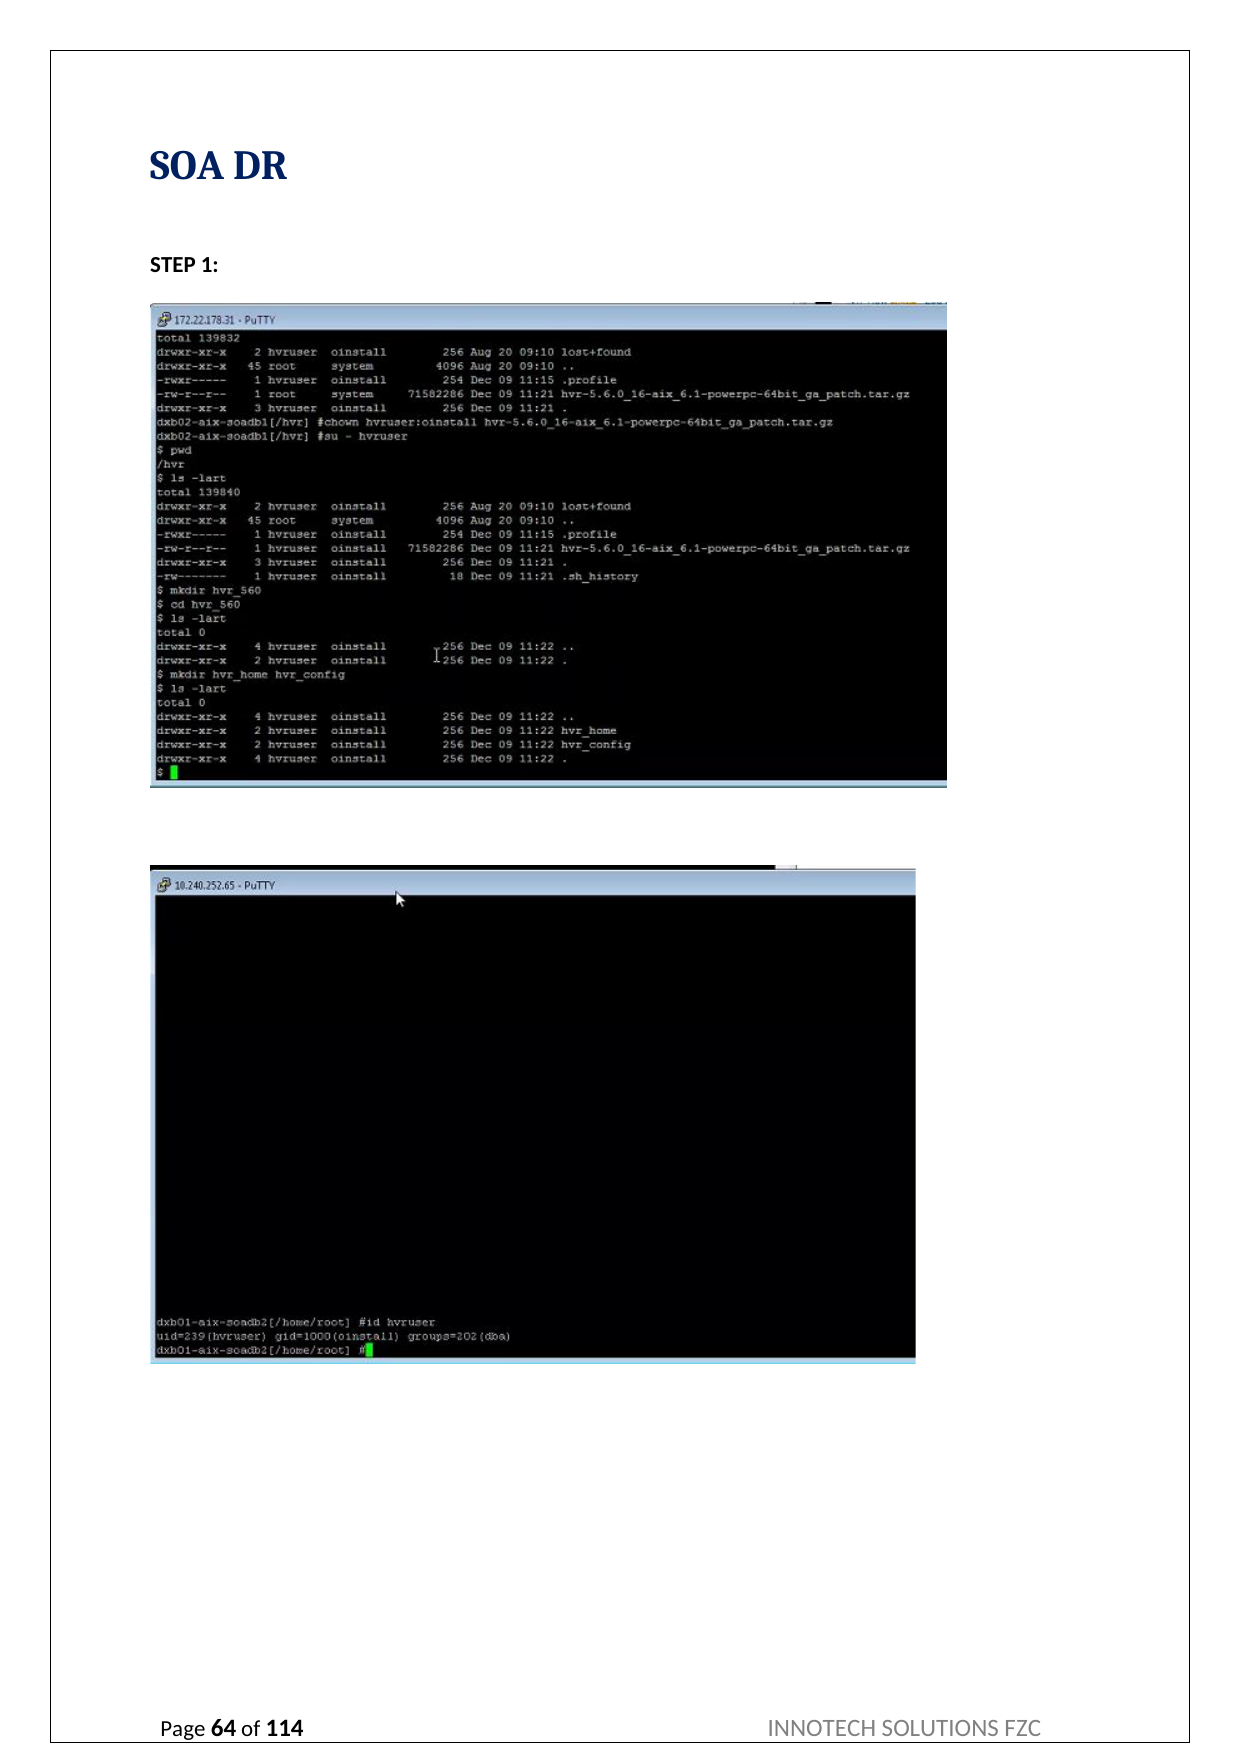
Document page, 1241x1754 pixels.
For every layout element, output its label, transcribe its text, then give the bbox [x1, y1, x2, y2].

picture [150, 302, 947, 788]
picture [150, 865, 916, 1364]
subtitle SOA DR [150, 142, 1152, 189]
text STEP 1: [150, 250, 1152, 278]
